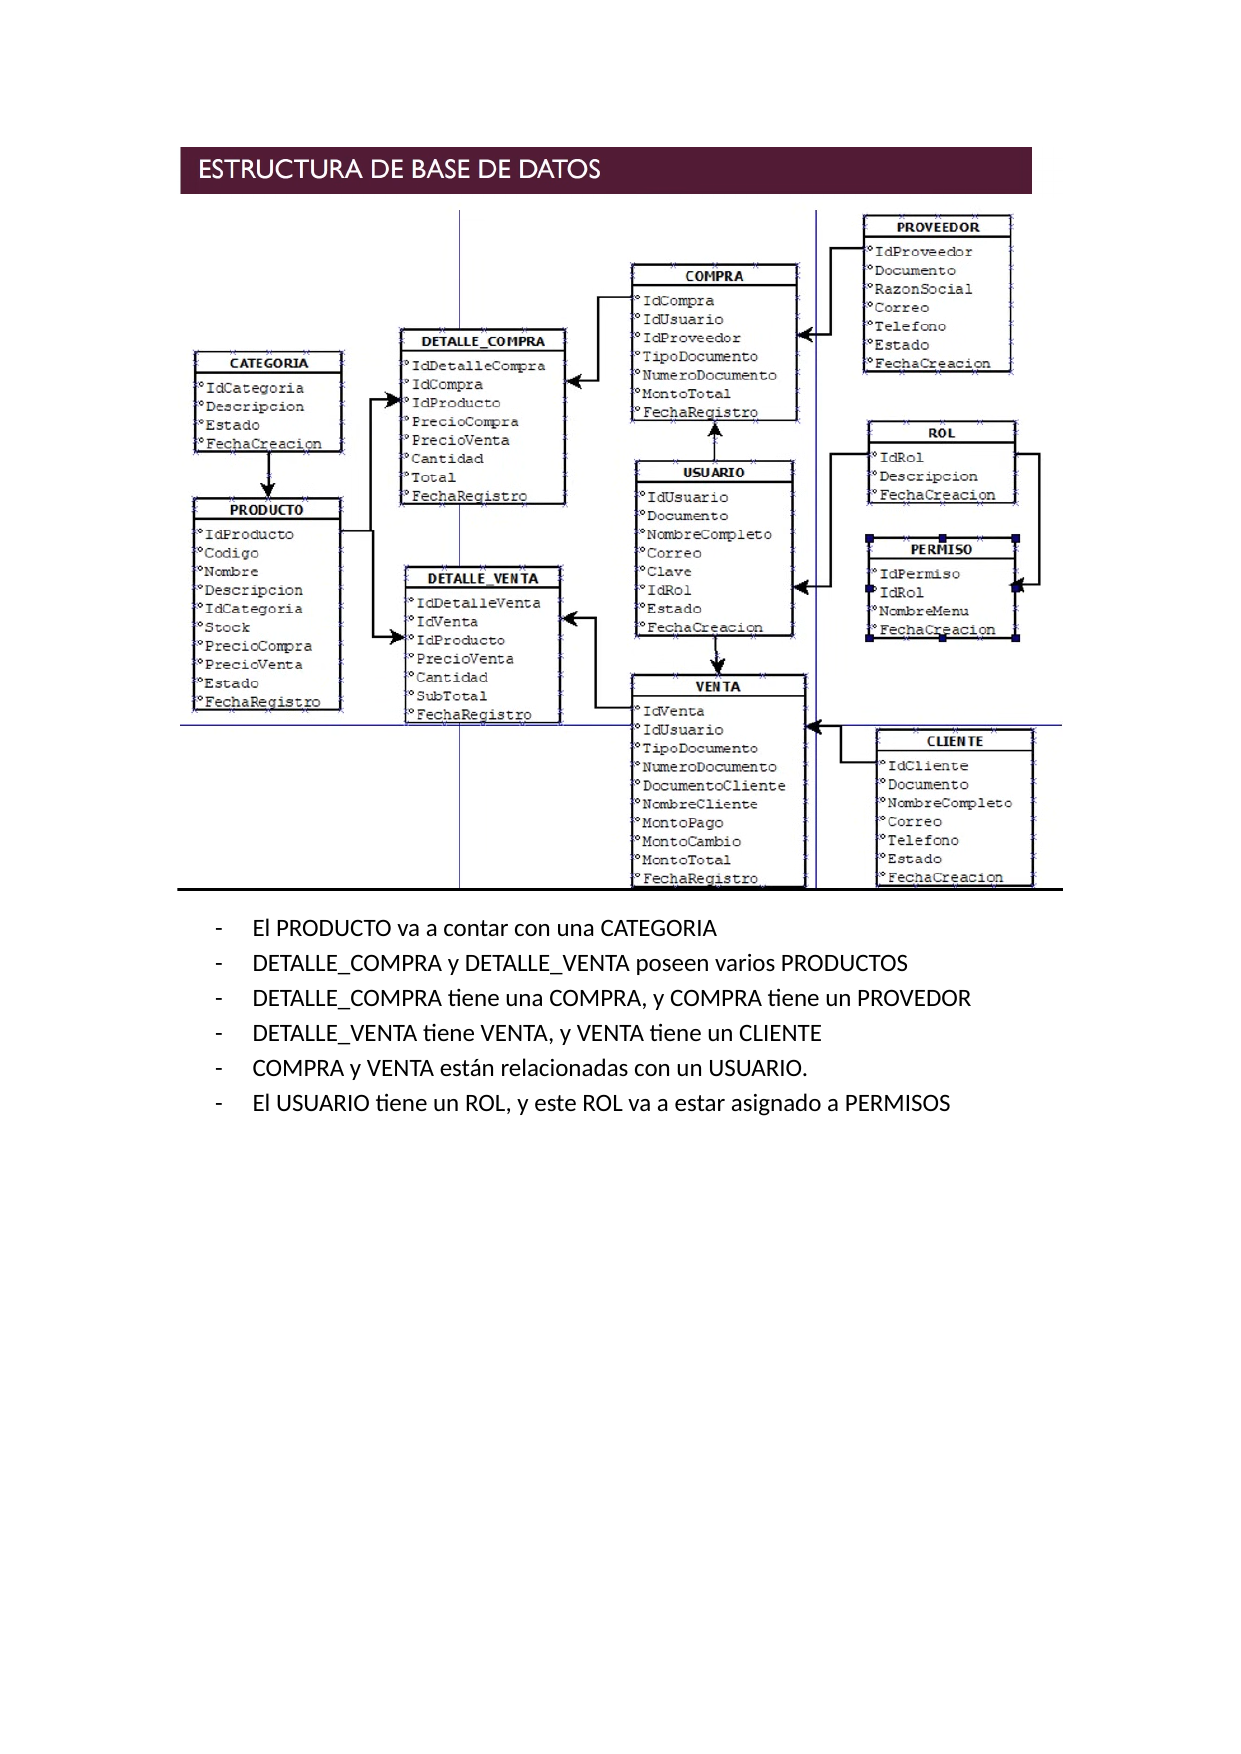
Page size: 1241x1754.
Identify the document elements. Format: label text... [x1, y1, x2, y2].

list DETALLE_VENTA tiene VENTA, y VENTA tiene un CLIENTE [215, 1017, 1063, 1047]
list DETALLE_COMPRA y DETALLE_VENTA poseen varios PRODUCTOS [215, 947, 1063, 977]
list El PRODUCTO va a contar con una CATEGORIA [215, 912, 1063, 942]
picture [177, 202, 1063, 891]
picture [177, 147, 1063, 198]
list COMPRA y VENTA están relacionadas con un USUARIO. [215, 1052, 1063, 1082]
list DETALLE_COMPRA tiene una COMPRA, y COMPRA tiene un PROVEDOR [215, 982, 1063, 1012]
list El USUARIO tiene un ROL, y este ROL va a estar asignado a PERMISOS [215, 1087, 1063, 1117]
